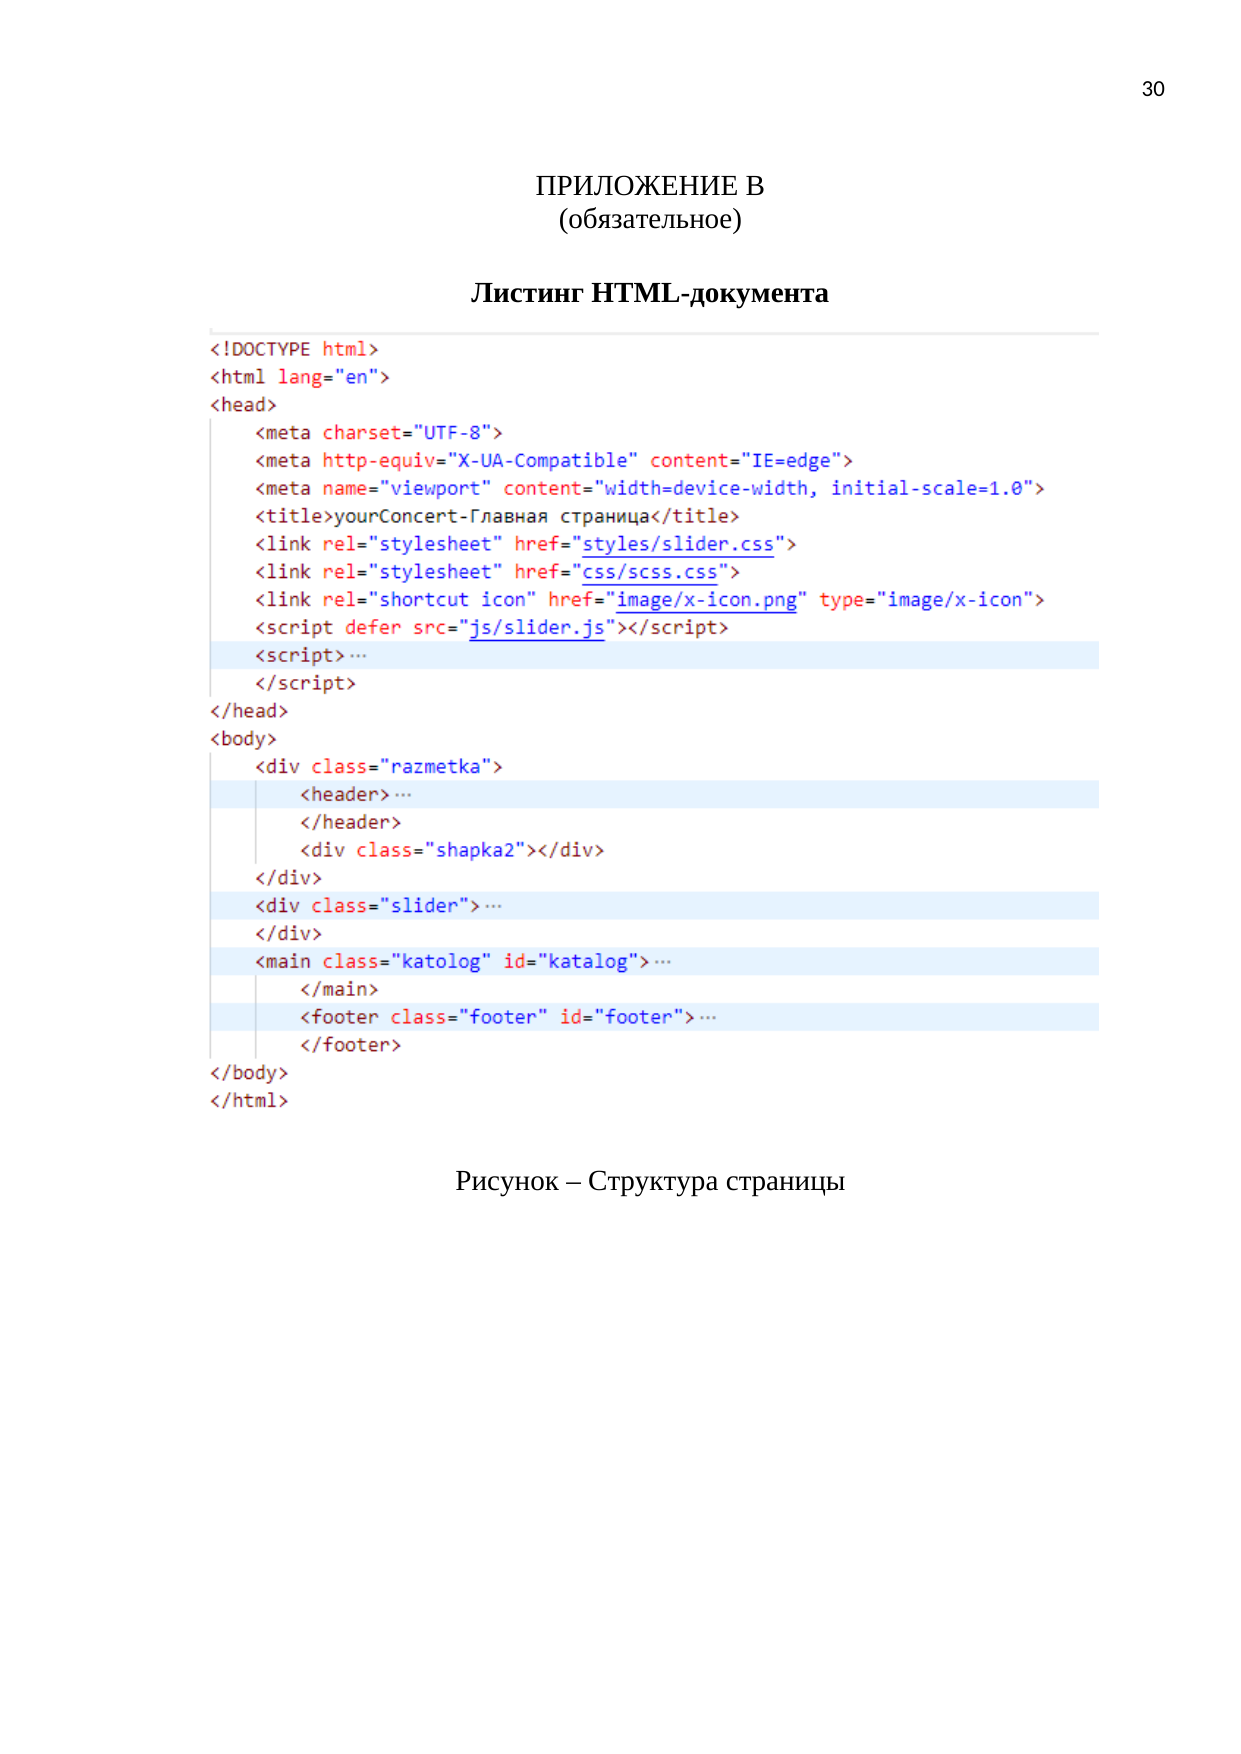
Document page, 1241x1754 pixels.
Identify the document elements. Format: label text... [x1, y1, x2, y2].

text ПРИЛОЖЕНИЕ В [136, 168, 1164, 202]
text Листинг HTML-документа [136, 275, 1164, 309]
picture [201, 328, 1099, 1138]
text Рисунок – Структура страницы [136, 1163, 1164, 1197]
text (обязательное) [136, 202, 1164, 235]
